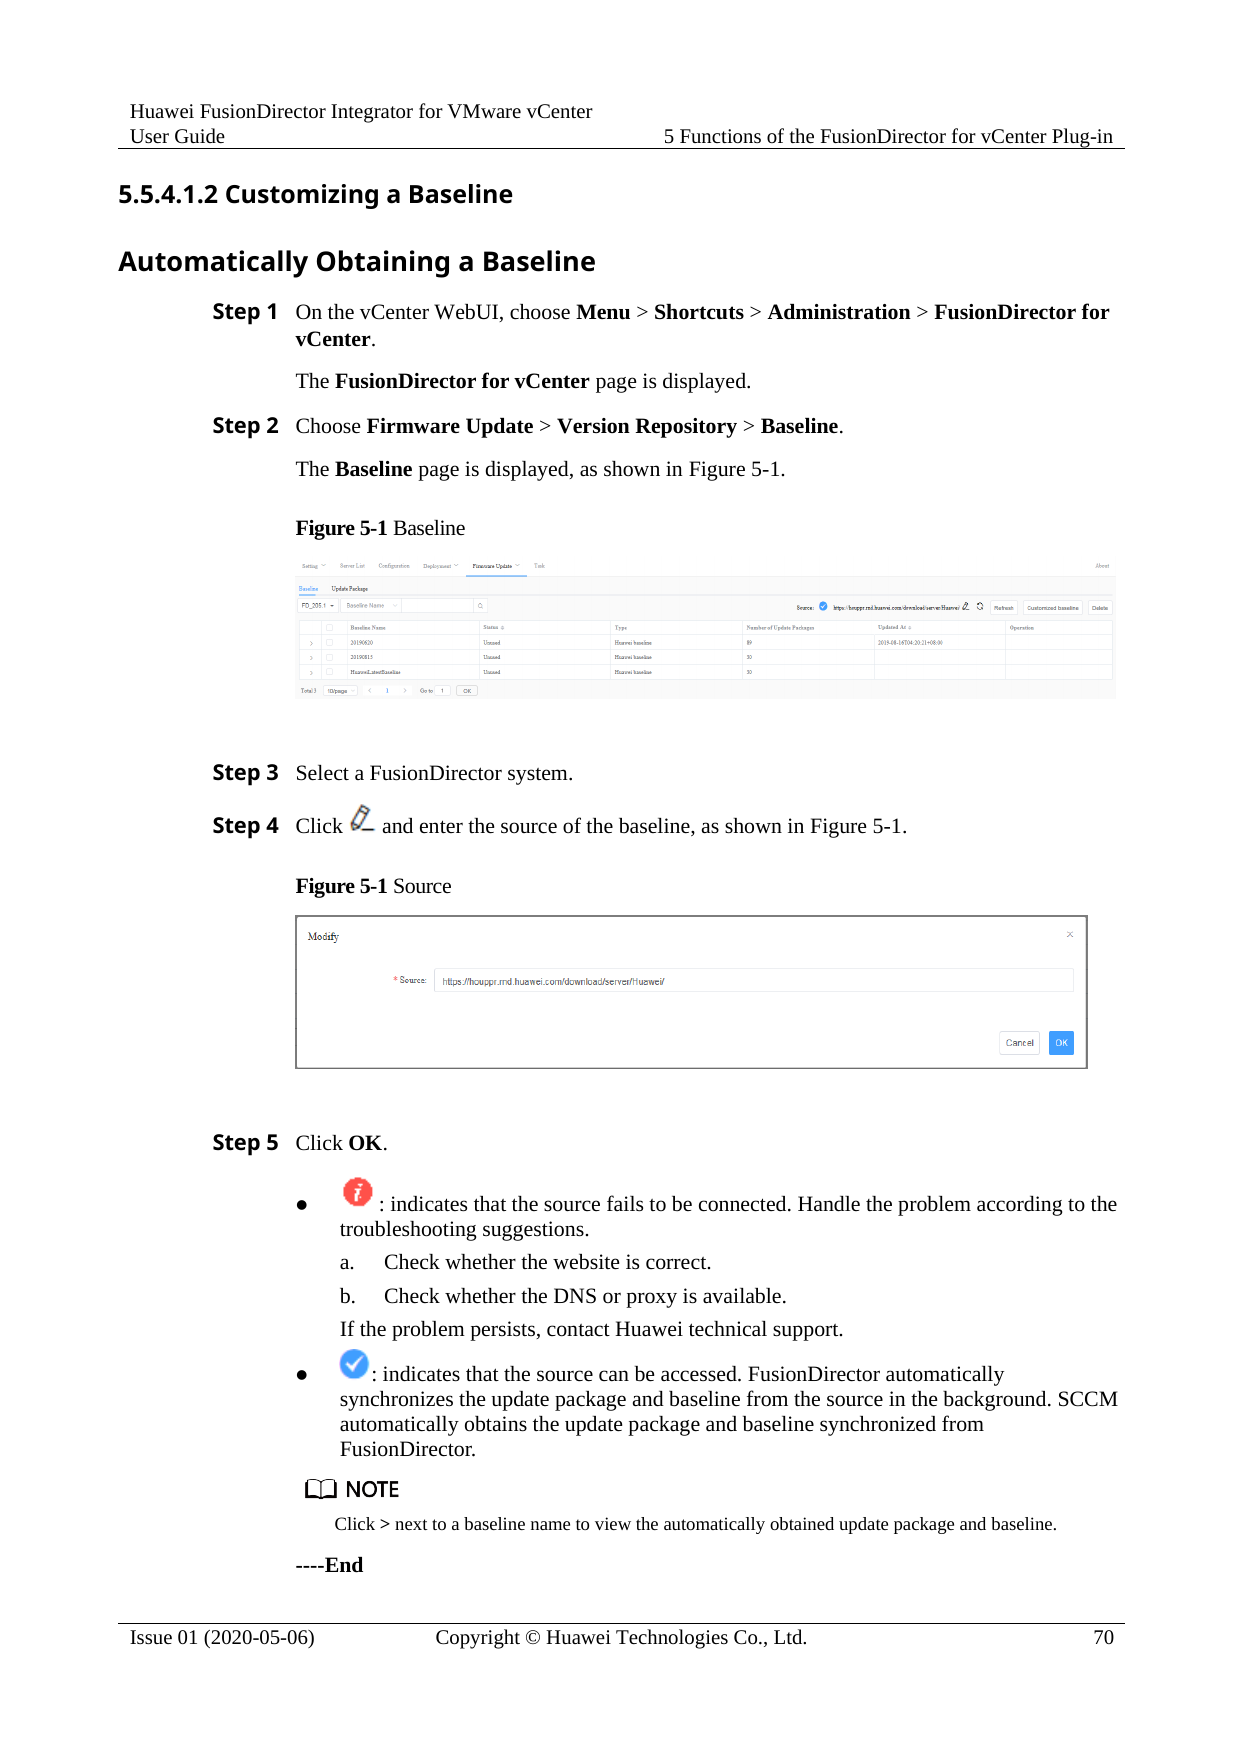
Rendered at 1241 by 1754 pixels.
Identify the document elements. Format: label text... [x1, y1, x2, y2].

list If the problem persists, contact Huawei technical support. [339, 1316, 1122, 1342]
text Choose Firmware Update > Version Repository > Baseline. [279, 409, 1122, 439]
text Click OK. [279, 1127, 1122, 1157]
list : indicates that the source can be accessed. FusionDirector automatically synchronizes the update package and baseline from the source in the background. SCCM automatically obtains the update package and baseline synchronized from FusionDirector. [295, 1350, 1122, 1462]
text Source [295, 873, 1122, 898]
picture [295, 915, 1088, 1069]
picture [295, 556, 1116, 699]
text Baseline [295, 514, 1122, 540]
list : indicates that the source fails to be connected. Handle the problem according to the troubleshooting suggestions. [295, 1173, 1122, 1241]
list Check whether the DNS or proxy is available. [339, 1283, 1122, 1308]
text Click > next to a baseline name to view the automatically obtained update package and baseline. [334, 1513, 1122, 1535]
text Automatically Obtaining a Baseline [118, 242, 1122, 279]
text The Baseline page is displayed, as shown in Figure 5-44. [295, 456, 1122, 481]
picture [339, 1173, 379, 1211]
subtitle Customizing a Baseline [118, 177, 1122, 211]
list On the vCenter WebUI, choose Menu > Shortcuts > Administration > FusionDirector for vCenter. [279, 296, 1122, 351]
picture [348, 803, 377, 834]
list Check whether the website is correct. [339, 1249, 1122, 1274]
text The FusionDirector for vCenter page is displayed. [295, 368, 1122, 393]
text Select a FusionDirector system. [279, 757, 1122, 787]
text ----End [295, 1552, 1122, 1577]
text Click and enter the source of the baseline, as shown in Figure 5-45. [279, 804, 1122, 840]
picture [295, 1469, 408, 1509]
picture [339, 1349, 371, 1382]
